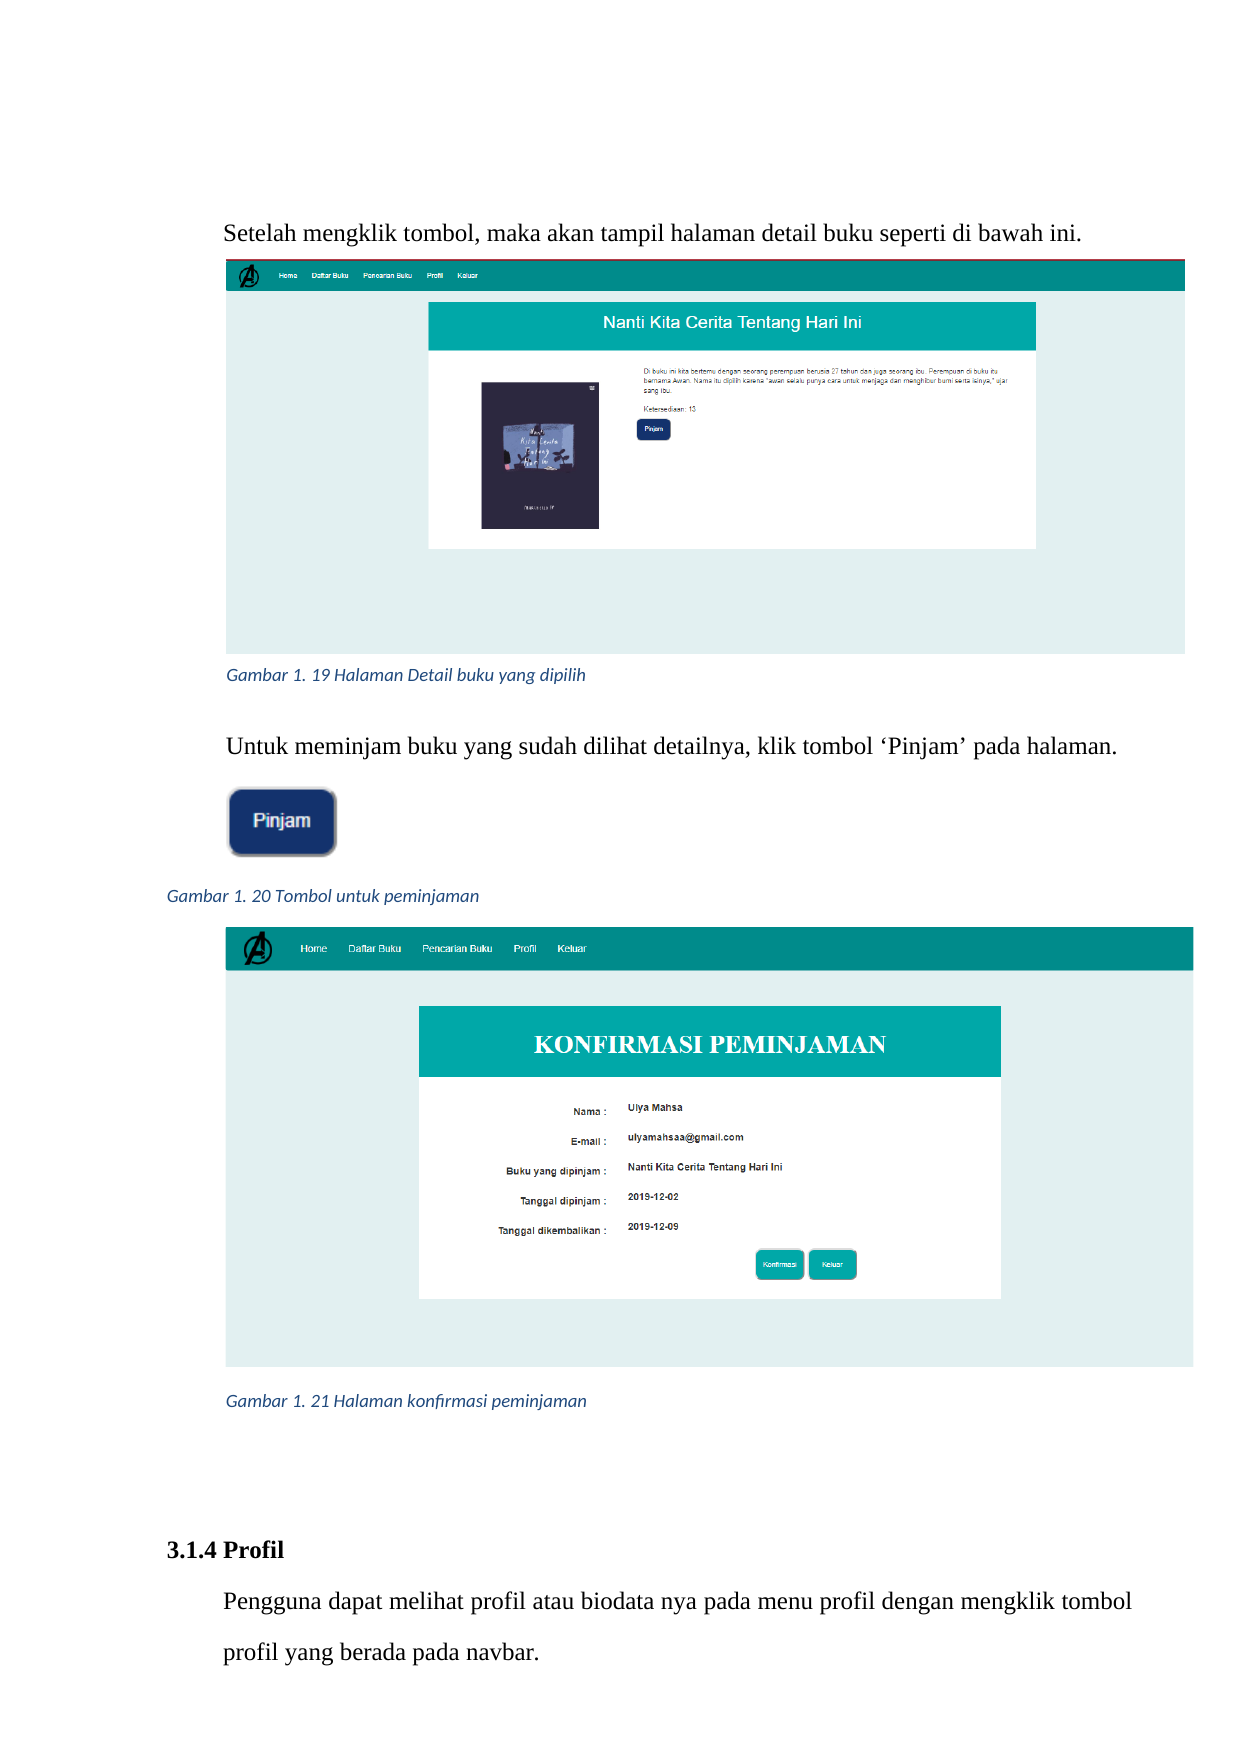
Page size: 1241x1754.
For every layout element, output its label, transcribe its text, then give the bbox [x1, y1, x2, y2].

text 3.1.4 Profil [167, 1535, 1134, 1564]
text Untuk meminjam buku yang sudah dilihat detailnya, klik tombol ‘Pinjam’ pada halaman. [226, 687, 1134, 760]
picture [226, 259, 1185, 654]
picture [225, 782, 342, 862]
picture [225, 927, 1194, 1367]
text Pengguna dapat melihat profil atau biodata nya pada menu profil dengan mengklik tombol profil yang berada pada navbar. [223, 1586, 1134, 1666]
text Setelah mengklik tombol, maka akan tampil halaman detail buku seperti di bawah ini. [223, 218, 1134, 247]
